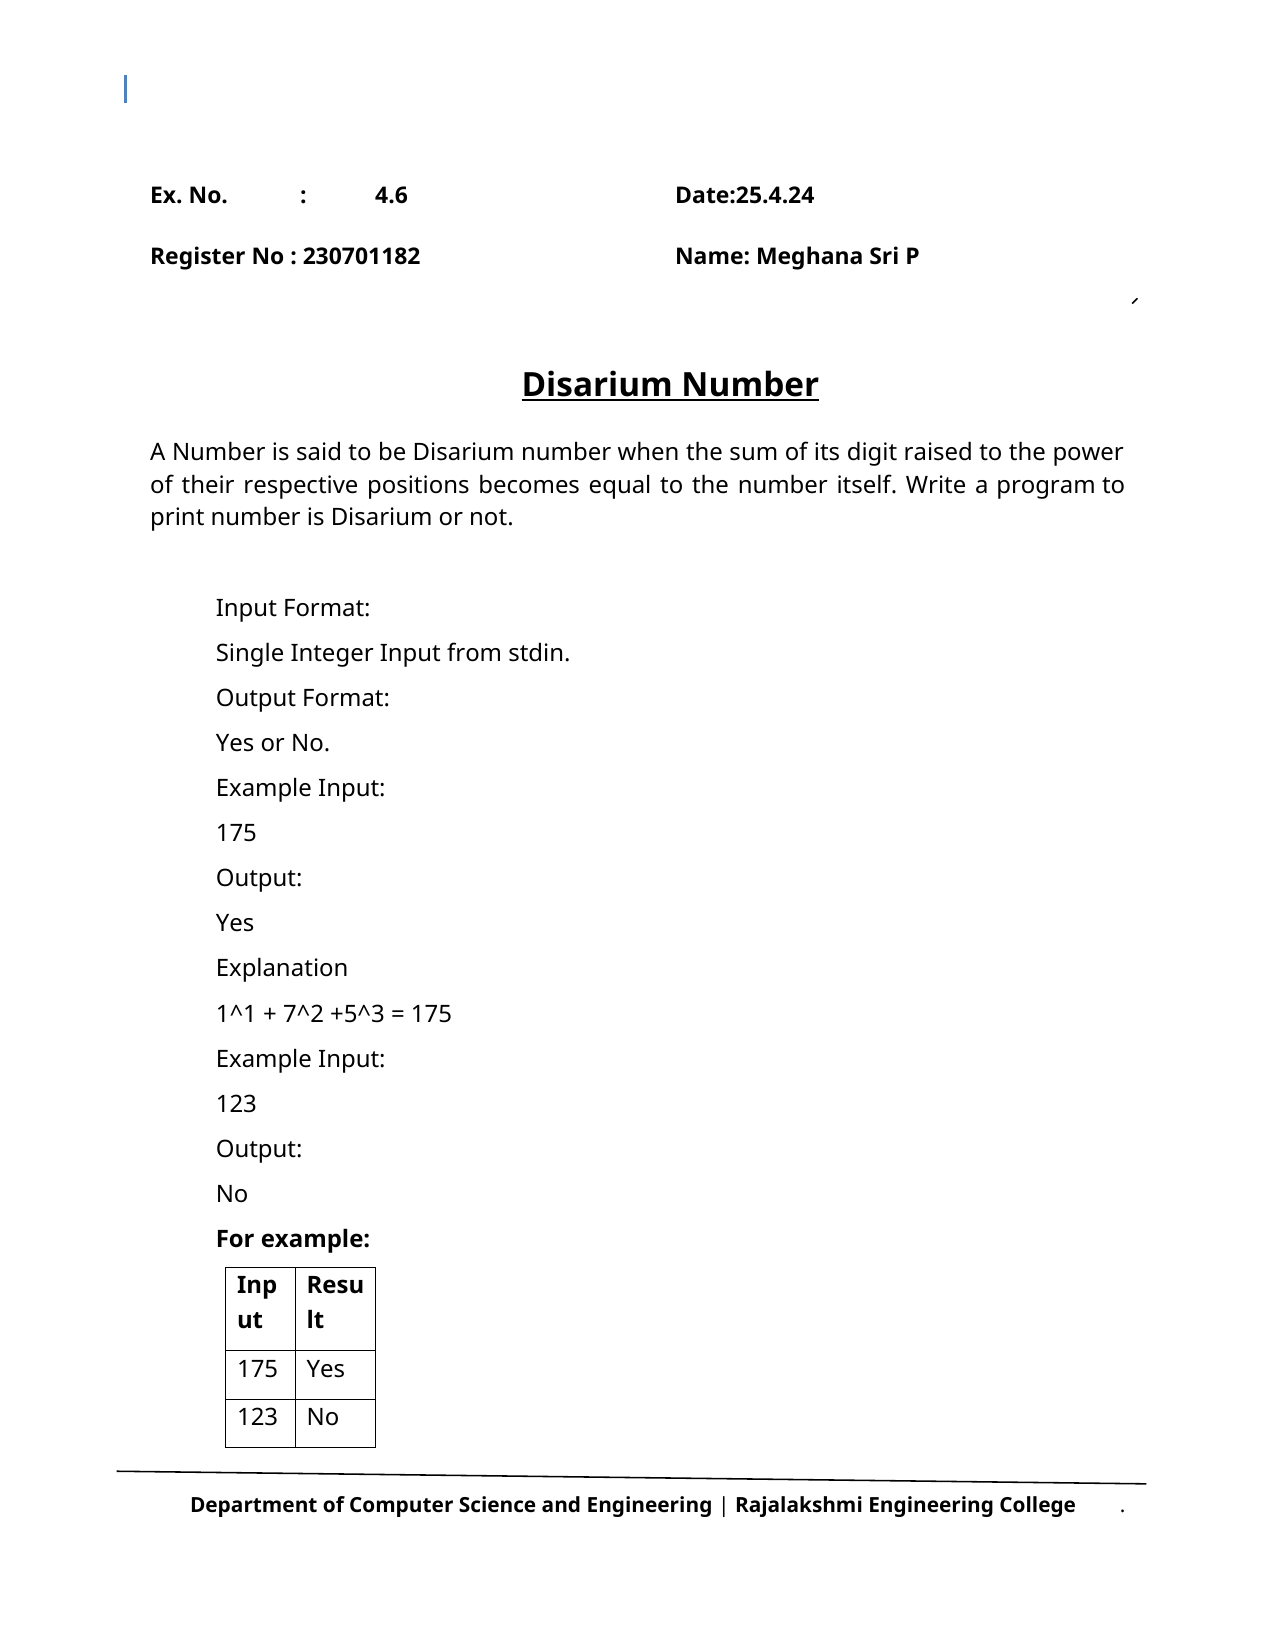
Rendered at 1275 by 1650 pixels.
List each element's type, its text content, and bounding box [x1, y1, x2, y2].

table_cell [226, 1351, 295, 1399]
text For example: [216, 1222, 1125, 1254]
text Example Input: [216, 771, 1125, 803]
text Yes or No. [216, 726, 1125, 758]
text 1^1 + 7^2 +5^3 = 175 [216, 996, 1125, 1029]
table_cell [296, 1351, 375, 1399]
text Explanation [216, 951, 1125, 984]
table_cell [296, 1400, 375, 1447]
text Output: [216, 1132, 1125, 1164]
text Register No : 230701182 Name: Meghana Sri P [150, 239, 1125, 271]
text No [216, 1177, 1125, 1209]
text A Number is said to be Disarium number when the sum of its digit raised to the power of their respective positions becomes equal to the number itself. Write a program to print number is Disarium or not. [150, 435, 1125, 533]
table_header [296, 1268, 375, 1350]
text 175 [216, 816, 1125, 848]
text Single Integer Input from stdin. [216, 636, 1125, 668]
text Example Input: [216, 1041, 1125, 1074]
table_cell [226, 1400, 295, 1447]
text Output Format: [216, 681, 1125, 713]
text Yes [216, 906, 1125, 939]
text Ex. No. : 4.6 Date:25.4.24 [150, 179, 1125, 210]
text 123 [216, 1087, 1125, 1119]
text Output: [216, 861, 1125, 894]
text Disarium Number [216, 360, 1125, 406]
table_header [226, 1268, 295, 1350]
text Input Format: [216, 590, 1125, 623]
